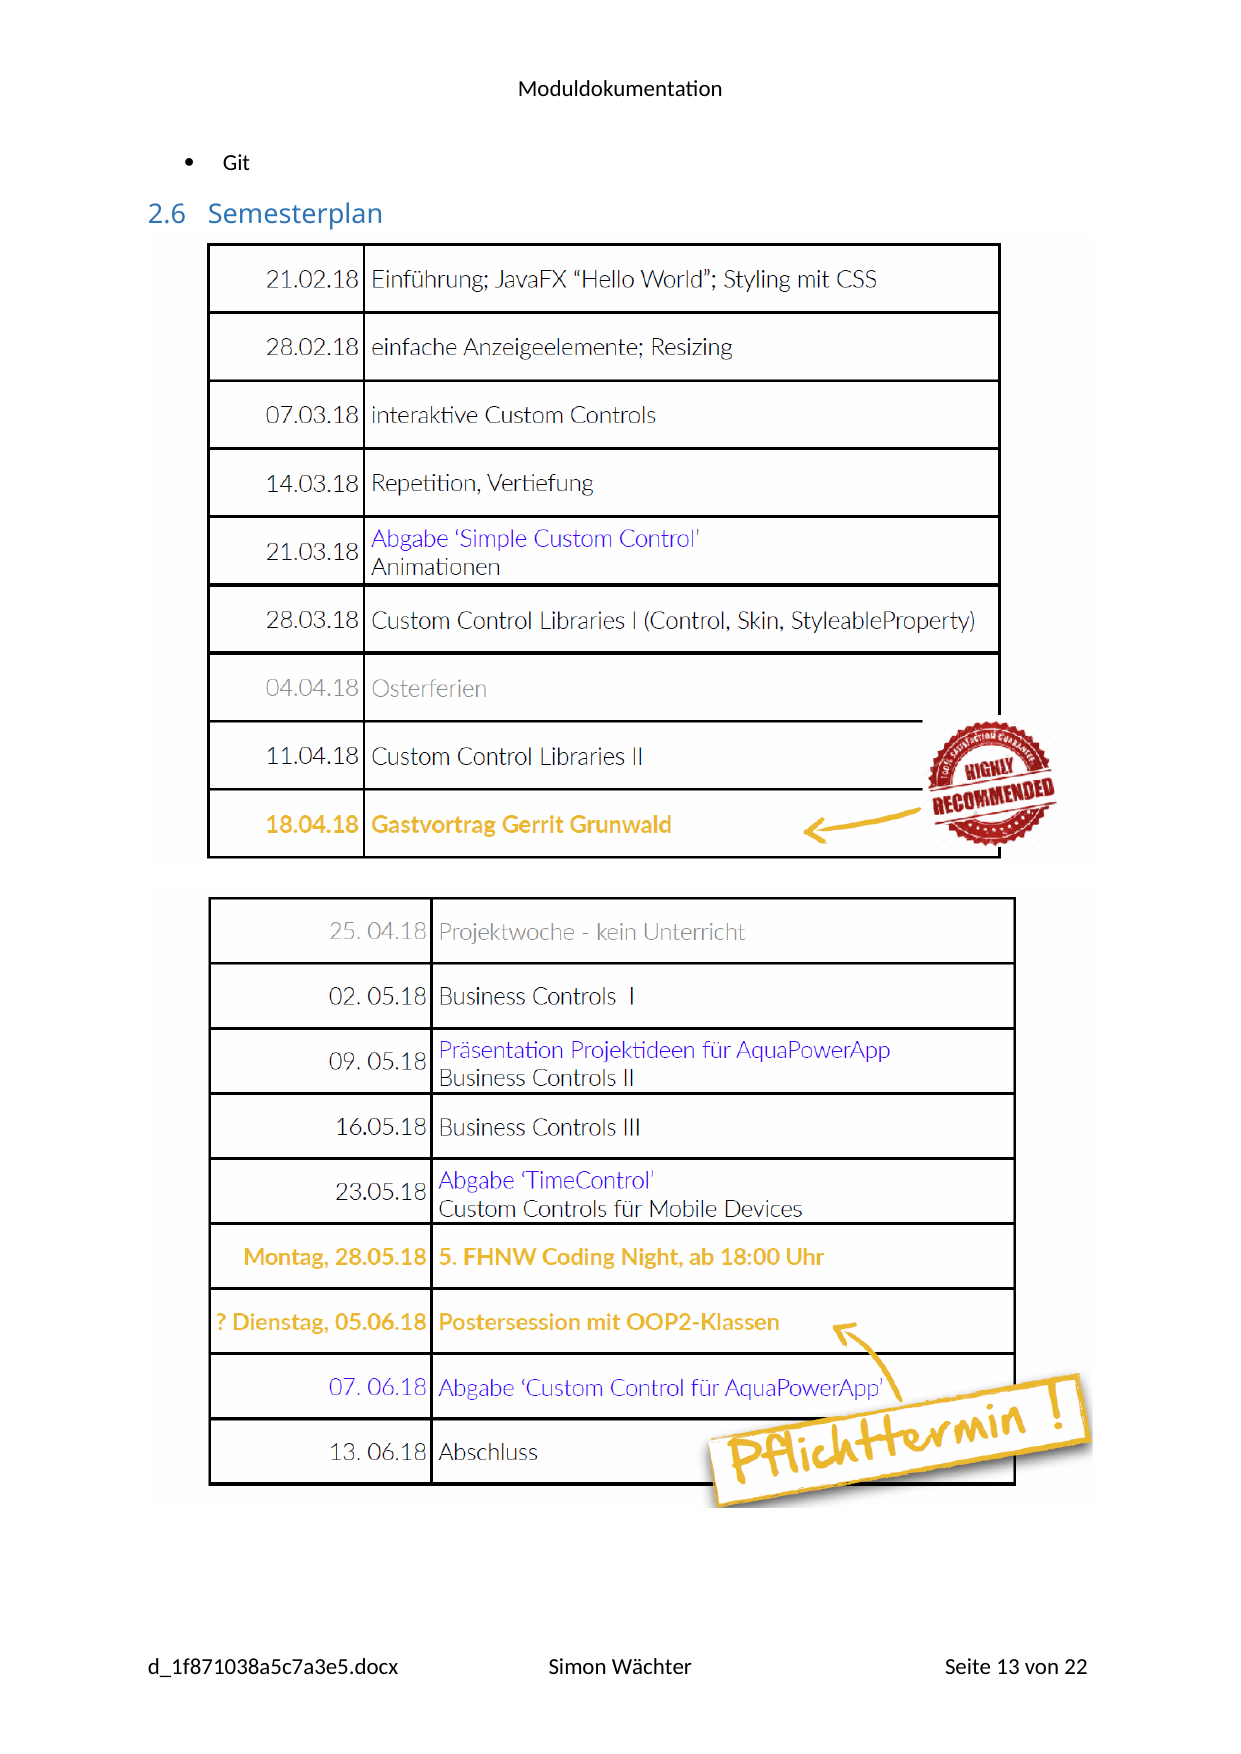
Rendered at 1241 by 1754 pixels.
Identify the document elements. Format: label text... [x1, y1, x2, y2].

list Git [185, 148, 1093, 176]
subtitle Semesterplan [148, 194, 1093, 231]
picture [147, 234, 1093, 868]
picture [147, 886, 1093, 1508]
